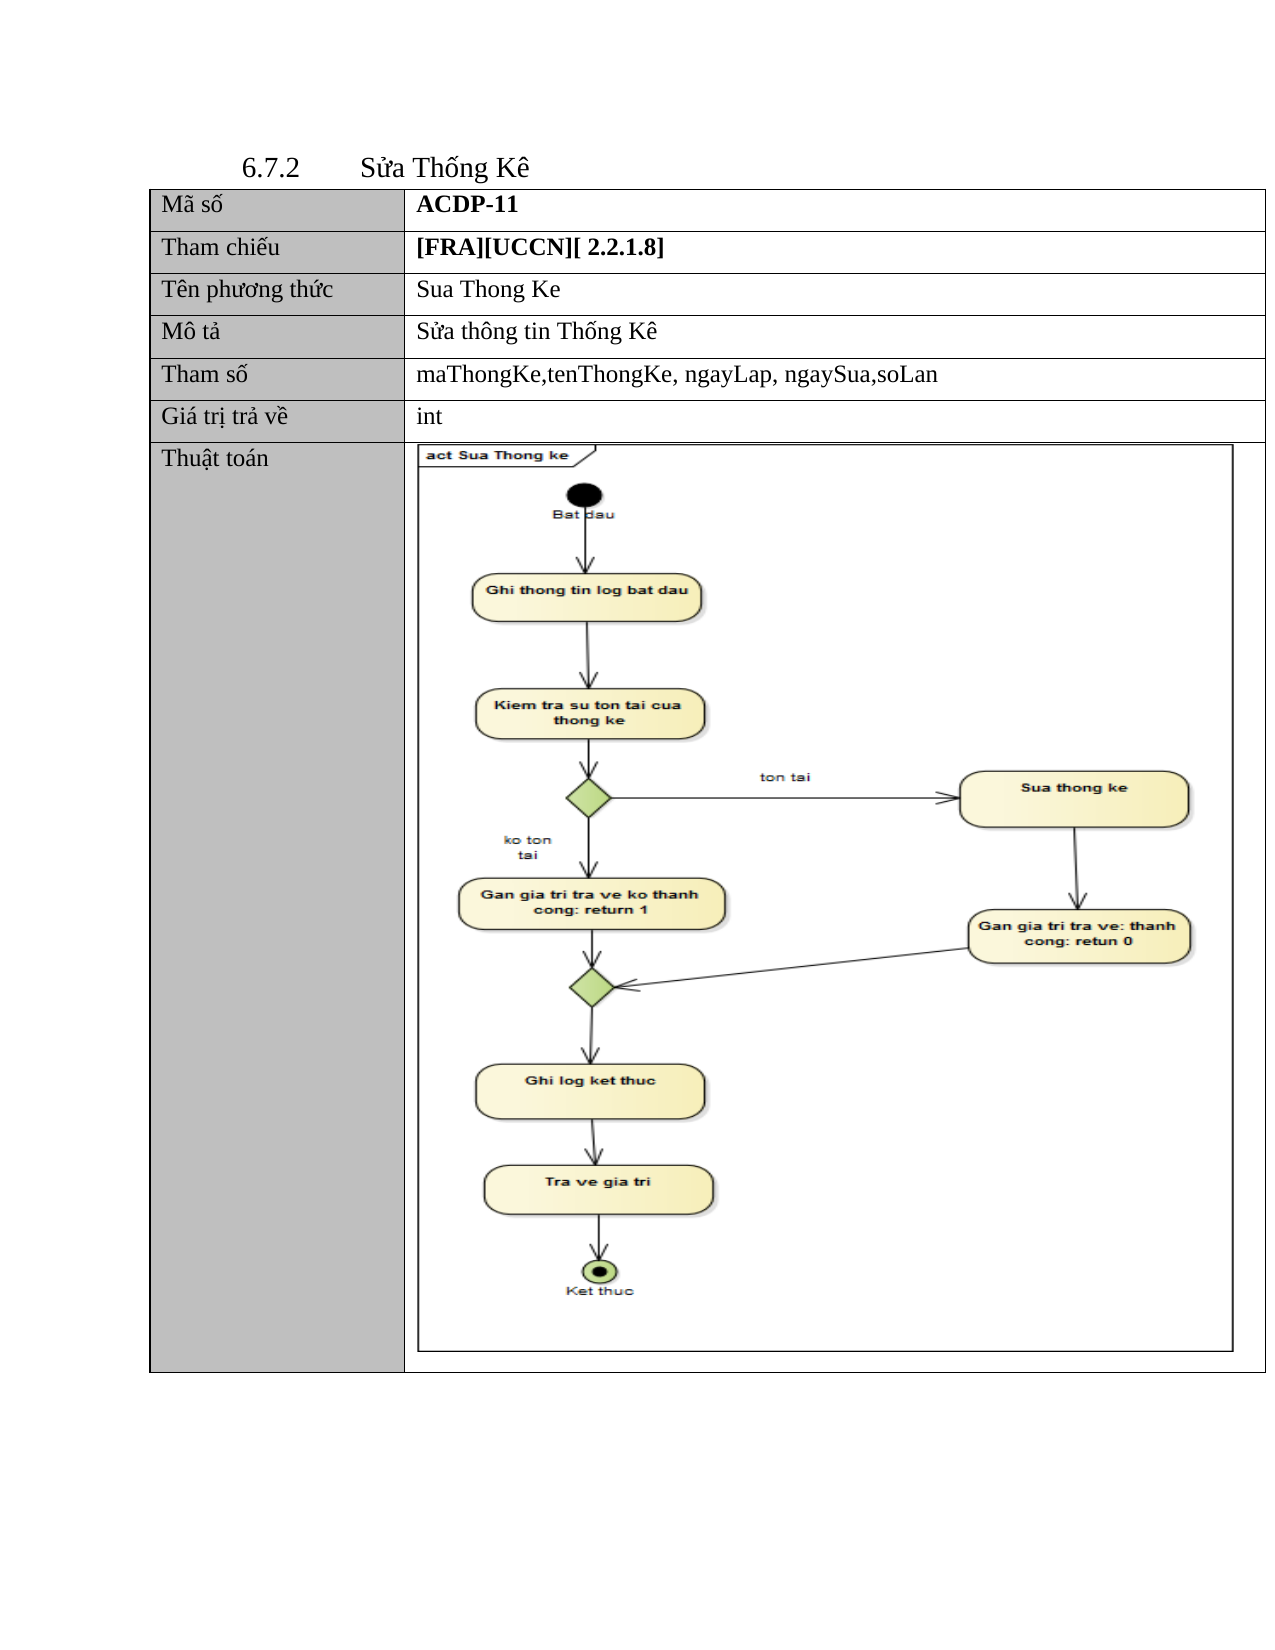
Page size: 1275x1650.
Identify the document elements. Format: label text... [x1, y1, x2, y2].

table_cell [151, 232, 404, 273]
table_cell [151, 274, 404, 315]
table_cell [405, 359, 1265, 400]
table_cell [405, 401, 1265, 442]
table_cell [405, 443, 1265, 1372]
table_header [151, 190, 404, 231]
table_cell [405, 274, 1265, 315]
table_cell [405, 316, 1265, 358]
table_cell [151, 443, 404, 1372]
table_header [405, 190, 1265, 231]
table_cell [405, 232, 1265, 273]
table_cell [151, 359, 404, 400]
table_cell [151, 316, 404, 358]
text Sửa Thống Kê [300, 150, 1125, 183]
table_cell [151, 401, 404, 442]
picture [416, 443, 1234, 1352]
